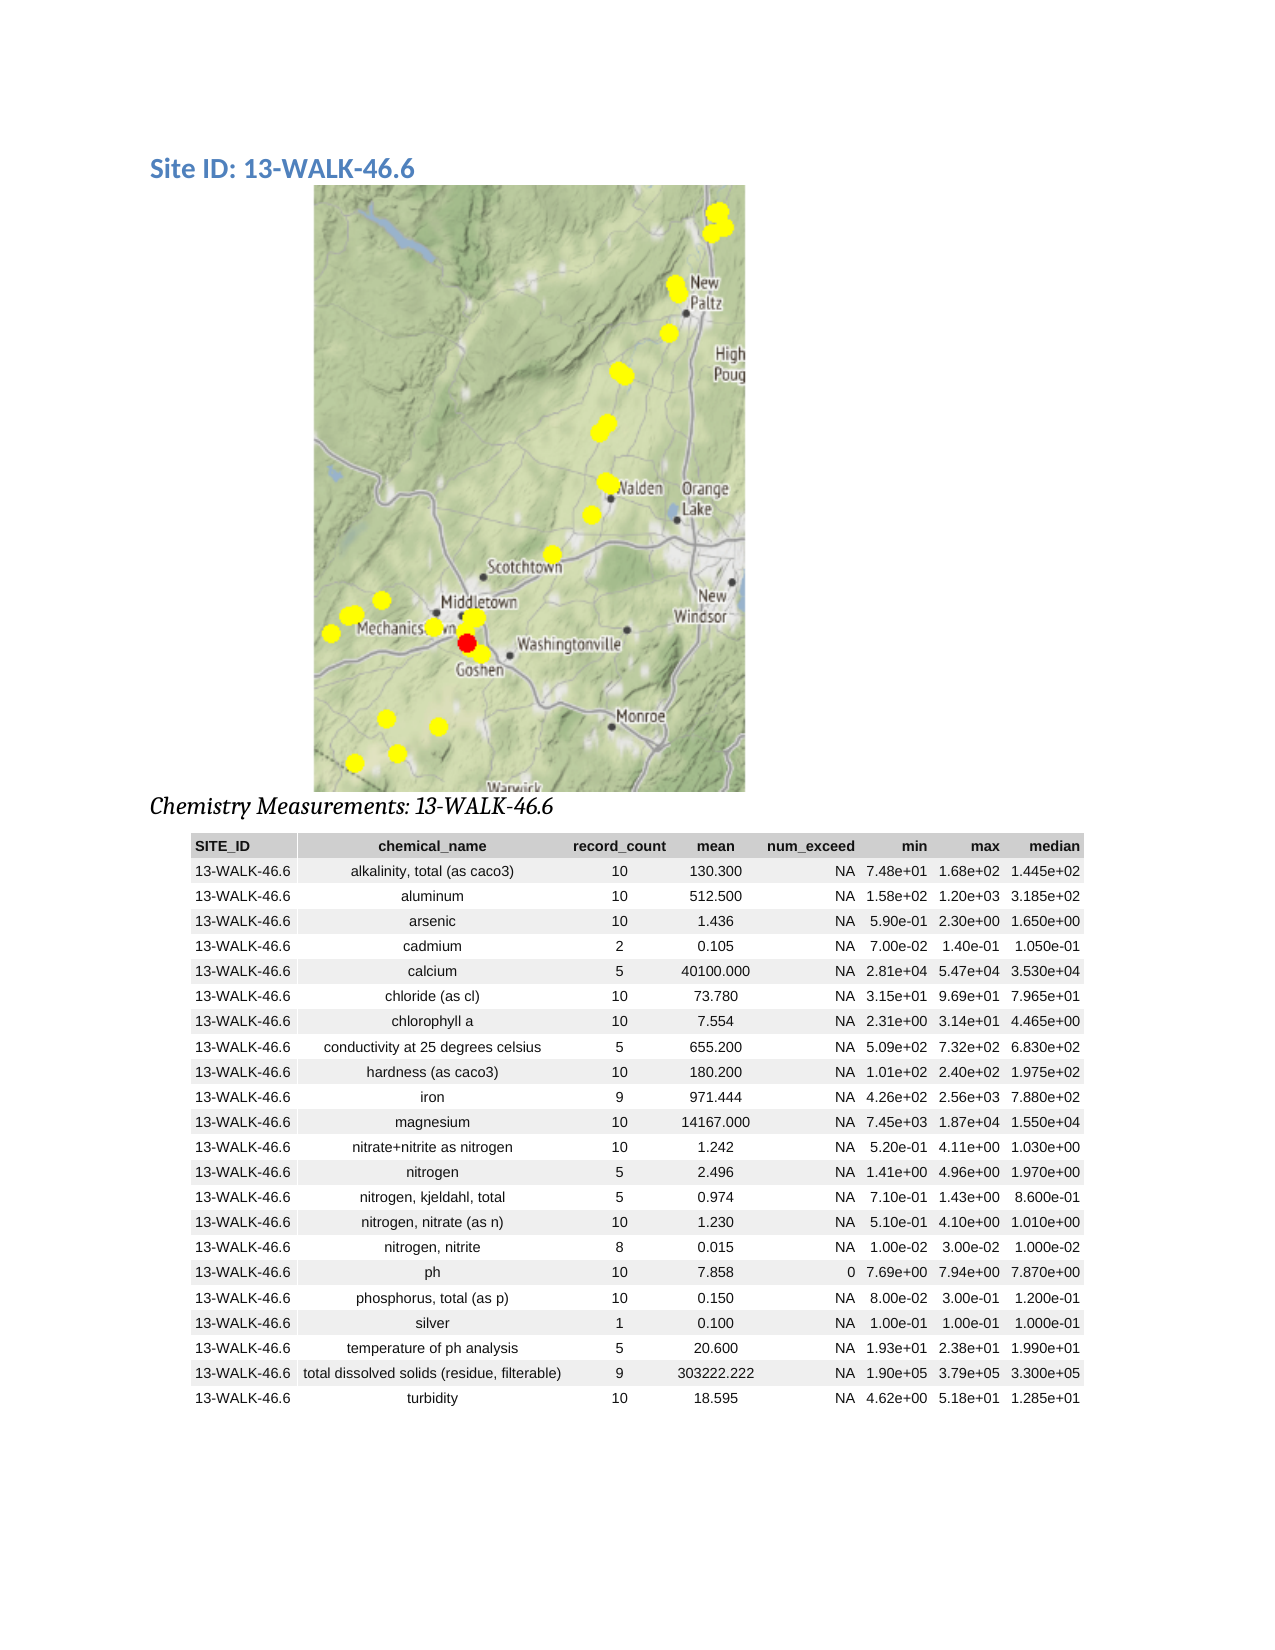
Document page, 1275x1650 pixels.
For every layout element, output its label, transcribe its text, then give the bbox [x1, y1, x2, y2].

table_cell 8.600e-01 [1004, 1185, 1084, 1210]
table_header chemical_name [298, 833, 567, 858]
table_cell 7.00e-02 [859, 934, 932, 959]
table_cell iron [298, 1084, 567, 1109]
table_cell NA [760, 1059, 859, 1084]
table_cell NA [760, 1034, 859, 1059]
table_cell 1.030e+00 [1004, 1135, 1084, 1159]
table_cell 13-WALK-46.6 [191, 959, 297, 984]
table_cell 13-WALK-46.6 [191, 858, 297, 883]
table_header SITE_ID [191, 833, 297, 858]
table_cell 655.200 [672, 1034, 760, 1059]
table_cell 13-WALK-46.6 [191, 1260, 297, 1285]
table_cell 13-WALK-46.6 [191, 1360, 297, 1386]
table_cell 4.10e+00 [932, 1210, 1004, 1235]
table_cell 1.87e+04 [932, 1109, 1004, 1134]
table_cell 3.79e+05 [932, 1360, 1004, 1386]
table_cell 7.10e-01 [859, 1185, 932, 1210]
table_cell 14167.000 [672, 1109, 760, 1134]
table_cell 1.550e+04 [1004, 1109, 1084, 1134]
table_cell 5.18e+01 [932, 1386, 1004, 1411]
table_cell NA [760, 1310, 859, 1335]
table_cell NA [760, 1185, 859, 1210]
table_cell 7.69e+00 [859, 1260, 932, 1285]
table_cell 13-WALK-46.6 [191, 1210, 297, 1235]
table_cell 13-WALK-46.6 [191, 1135, 297, 1159]
table_cell 5.10e-01 [859, 1210, 932, 1235]
table_cell 1.43e+00 [932, 1185, 1004, 1210]
table_cell 1 [567, 1310, 672, 1335]
table_cell 1.285e+01 [1004, 1386, 1084, 1411]
table_cell 0.974 [672, 1185, 760, 1210]
table_cell 2.56e+03 [932, 1084, 1004, 1109]
table_cell 10 [567, 1210, 672, 1235]
table_cell 9.69e+01 [932, 984, 1004, 1009]
table_cell calcium [298, 959, 567, 984]
table_cell conductivity at 25 degrees celsius [298, 1034, 567, 1059]
table_cell 7.554 [672, 1009, 760, 1034]
table_cell 3.15e+01 [859, 984, 932, 1009]
table_cell NA [760, 1009, 859, 1034]
table_cell 7.45e+03 [859, 1109, 932, 1134]
table_cell 1.90e+05 [859, 1360, 932, 1386]
table_header record_count [567, 833, 672, 858]
table_cell 10 [567, 1059, 672, 1084]
table_cell 1.000e-02 [1004, 1235, 1084, 1260]
table_cell NA [760, 1084, 859, 1109]
table_cell NA [760, 934, 859, 959]
table_cell 5.47e+04 [932, 959, 1004, 984]
table_cell 1.00e-02 [859, 1235, 932, 1260]
table_cell 0.100 [672, 1310, 760, 1335]
table_cell 1.242 [672, 1135, 760, 1159]
table_cell 2.38e+01 [932, 1335, 1004, 1360]
table_cell 1.650e+00 [1004, 909, 1084, 934]
table_cell 13-WALK-46.6 [191, 1109, 297, 1134]
table_cell 4.96e+00 [932, 1160, 1004, 1185]
table_cell 10 [567, 1386, 672, 1411]
table_header mean [672, 833, 760, 858]
table_cell 1.436 [672, 909, 760, 934]
table_cell 1.00e-01 [859, 1310, 932, 1335]
table_cell 2.31e+00 [859, 1009, 932, 1034]
table_cell 7.94e+00 [932, 1260, 1004, 1285]
table_cell 2.81e+04 [859, 959, 932, 984]
table_cell NA [760, 1109, 859, 1134]
table_cell cadmium [298, 934, 567, 959]
table_cell total dissolved solids (residue, filterable) [298, 1360, 567, 1386]
table_cell 13-WALK-46.6 [191, 1235, 297, 1260]
table_cell 5 [567, 1185, 672, 1210]
table_cell 1.41e+00 [859, 1160, 932, 1185]
table_cell 512.500 [672, 884, 760, 908]
table_cell NA [760, 1360, 859, 1386]
table_cell 1.975e+02 [1004, 1059, 1084, 1084]
table_cell 8 [567, 1235, 672, 1260]
table_cell 13-WALK-46.6 [191, 909, 297, 934]
table_cell magnesium [298, 1109, 567, 1134]
picture [150, 185, 908, 792]
table_cell 73.780 [672, 984, 760, 1009]
table_cell 13-WALK-46.6 [191, 934, 297, 959]
table_cell NA [760, 1235, 859, 1260]
table_cell 8.00e-02 [859, 1285, 932, 1310]
table_header num_exceed [760, 833, 859, 858]
table_cell 1.20e+03 [932, 884, 1004, 908]
table_cell 13-WALK-46.6 [191, 1335, 297, 1360]
table_cell 5.09e+02 [859, 1034, 932, 1059]
table_cell 1.000e-01 [1004, 1310, 1084, 1335]
table_cell turbidity [298, 1386, 567, 1411]
text Chemistry Measurements: 13-WALK-46.6 [150, 792, 1125, 821]
table_cell 9 [567, 1084, 672, 1109]
table_cell 1.01e+02 [859, 1059, 932, 1084]
table_cell 13-WALK-46.6 [191, 1059, 297, 1084]
table_cell 2.40e+02 [932, 1059, 1004, 1084]
table_cell temperature of ph analysis [298, 1335, 567, 1360]
table_cell 5 [567, 1034, 672, 1059]
table_cell 18.595 [672, 1386, 760, 1411]
table_cell 130.300 [672, 858, 760, 883]
table_cell 4.26e+02 [859, 1084, 932, 1109]
table_cell chloride (as cl) [298, 984, 567, 1009]
table_cell alkalinity, total (as caco3) [298, 858, 567, 883]
table_cell 3.14e+01 [932, 1009, 1004, 1034]
table_cell 3.530e+04 [1004, 959, 1084, 984]
table_cell 0.105 [672, 934, 760, 959]
table_cell 2.30e+00 [932, 909, 1004, 934]
table_cell 303222.222 [672, 1360, 760, 1386]
table_cell 7.32e+02 [932, 1034, 1004, 1059]
table_cell 7.858 [672, 1260, 760, 1285]
table_cell 13-WALK-46.6 [191, 1034, 297, 1059]
table_cell 7.880e+02 [1004, 1084, 1084, 1109]
table_cell 1.050e-01 [1004, 934, 1084, 959]
table_cell NA [760, 1160, 859, 1185]
table_cell 10 [567, 884, 672, 908]
table_cell 5.90e-01 [859, 909, 932, 934]
table_cell 971.444 [672, 1084, 760, 1109]
table_header min [859, 833, 932, 858]
table_cell 180.200 [672, 1059, 760, 1084]
table_cell 5 [567, 1160, 672, 1185]
table_cell nitrogen, nitrite [298, 1235, 567, 1260]
table_cell 3.185e+02 [1004, 884, 1084, 908]
table_cell 13-WALK-46.6 [191, 984, 297, 1009]
table_cell 1.200e-01 [1004, 1285, 1084, 1310]
table_cell NA [760, 959, 859, 984]
table_cell 4.11e+00 [932, 1135, 1004, 1159]
table_cell chlorophyll a [298, 1009, 567, 1034]
table_cell 1.970e+00 [1004, 1160, 1084, 1185]
table_cell 5 [567, 959, 672, 984]
table_cell 4.465e+00 [1004, 1009, 1084, 1034]
table_cell 10 [567, 1135, 672, 1159]
table_cell 3.300e+05 [1004, 1360, 1084, 1386]
table_cell 13-WALK-46.6 [191, 1160, 297, 1185]
table_cell hardness (as caco3) [298, 1059, 567, 1084]
table_cell 13-WALK-46.6 [191, 1009, 297, 1034]
table_cell 2 [567, 934, 672, 959]
table_cell 1.230 [672, 1210, 760, 1235]
table_cell NA [760, 984, 859, 1009]
table_header max [932, 833, 1004, 858]
table_cell NA [760, 1285, 859, 1310]
table_cell 4.62e+00 [859, 1386, 932, 1411]
table_cell 2.496 [672, 1160, 760, 1185]
table_cell 0.015 [672, 1235, 760, 1260]
table_cell phosphorus, total (as p) [298, 1285, 567, 1310]
table_cell 10 [567, 1285, 672, 1310]
table_cell 1.990e+01 [1004, 1335, 1084, 1360]
table_cell NA [760, 858, 859, 883]
table_cell 20.600 [672, 1335, 760, 1360]
table_header median [1004, 833, 1084, 858]
table_cell NA [760, 1335, 859, 1360]
table_cell 1.93e+01 [859, 1335, 932, 1360]
table_cell 10 [567, 1260, 672, 1285]
table_cell nitrate+nitrite as nitrogen [298, 1135, 567, 1159]
table_cell 7.870e+00 [1004, 1260, 1084, 1285]
table_cell NA [760, 1386, 859, 1411]
table_cell 1.40e-01 [932, 934, 1004, 959]
table_cell nitrogen, kjeldahl, total [298, 1185, 567, 1210]
table_cell 10 [567, 858, 672, 883]
table_cell 13-WALK-46.6 [191, 1310, 297, 1335]
table_cell 1.445e+02 [1004, 858, 1084, 883]
table_cell arsenic [298, 909, 567, 934]
table_cell 6.830e+02 [1004, 1034, 1084, 1059]
table_cell 9 [567, 1360, 672, 1386]
table_cell 0.150 [672, 1285, 760, 1310]
table_cell 1.68e+02 [932, 858, 1004, 883]
table_cell ph [298, 1260, 567, 1285]
table_cell NA [760, 884, 859, 908]
table_cell 40100.000 [672, 959, 760, 984]
table_cell NA [760, 1210, 859, 1235]
table_cell 13-WALK-46.6 [191, 884, 297, 908]
table_cell 5 [567, 1335, 672, 1360]
table_cell 5.20e-01 [859, 1135, 932, 1159]
table_cell 1.58e+02 [859, 884, 932, 908]
table_cell 1.010e+00 [1004, 1210, 1084, 1235]
table_cell 10 [567, 984, 672, 1009]
table_cell 13-WALK-46.6 [191, 1386, 297, 1411]
table_cell 13-WALK-46.6 [191, 1084, 297, 1109]
table_cell nitrogen [298, 1160, 567, 1185]
table_cell aluminum [298, 884, 567, 908]
table_cell 13-WALK-46.6 [191, 1285, 297, 1310]
table_cell 10 [567, 1109, 672, 1134]
table_cell 10 [567, 1009, 672, 1034]
table_cell 7.965e+01 [1004, 984, 1084, 1009]
table_cell 1.00e-01 [932, 1310, 1004, 1335]
table_cell 7.48e+01 [859, 858, 932, 883]
table_cell NA [760, 1135, 859, 1159]
table_cell 0 [760, 1260, 859, 1285]
table_cell 3.00e-01 [932, 1285, 1004, 1310]
table_cell 13-WALK-46.6 [191, 1185, 297, 1210]
table_cell 3.00e-02 [932, 1235, 1004, 1260]
table_cell NA [760, 909, 859, 934]
table_cell 10 [567, 909, 672, 934]
table_cell silver [298, 1310, 567, 1335]
table_cell nitrogen, nitrate (as n) [298, 1210, 567, 1235]
